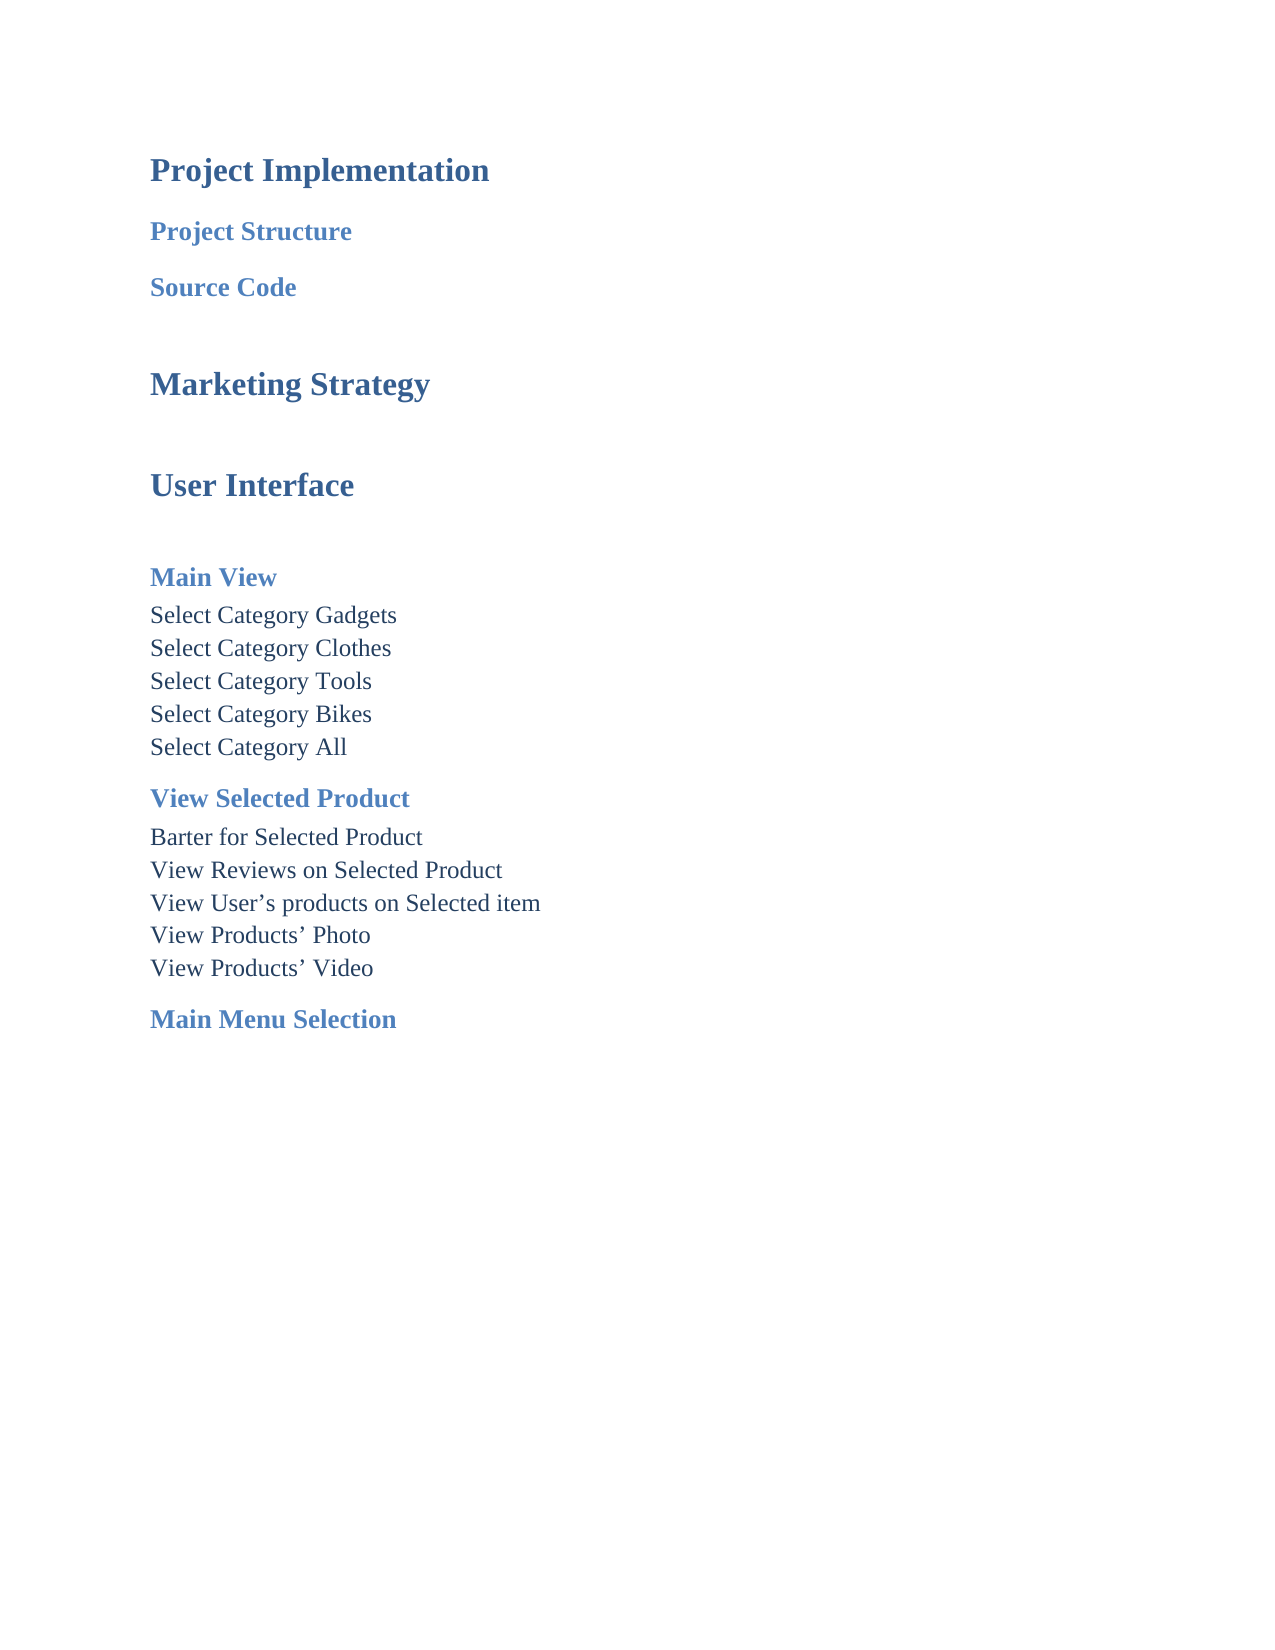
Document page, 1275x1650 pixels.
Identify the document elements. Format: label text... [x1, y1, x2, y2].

subtitle Marketing Strategy [150, 364, 1125, 403]
subtitle View Reviews on Selected Product [150, 855, 1125, 883]
subtitle Main View [150, 561, 1125, 592]
subtitle View Products’ Photo [150, 921, 1125, 949]
subtitle Select Category Gadgets [150, 601, 1125, 629]
subtitle Select Category Clothes [150, 633, 1125, 662]
subtitle Project Implementation [150, 150, 1125, 188]
subtitle View Selected Product [150, 782, 1125, 813]
subtitle View Products’ Video [150, 953, 1125, 982]
subtitle Main Menu Selection [150, 1003, 1125, 1034]
subtitle Select Category All [150, 732, 1125, 761]
subtitle Project Structure [150, 215, 1125, 246]
subtitle User Interface [150, 466, 1125, 504]
subtitle Barter for Selected Product [150, 822, 1125, 851]
subtitle Select Category Tools [150, 666, 1125, 695]
subtitle View User’s products on Selected item [150, 888, 1125, 916]
subtitle Source Code [150, 271, 1125, 303]
subtitle Select Category Bikes [150, 699, 1125, 728]
